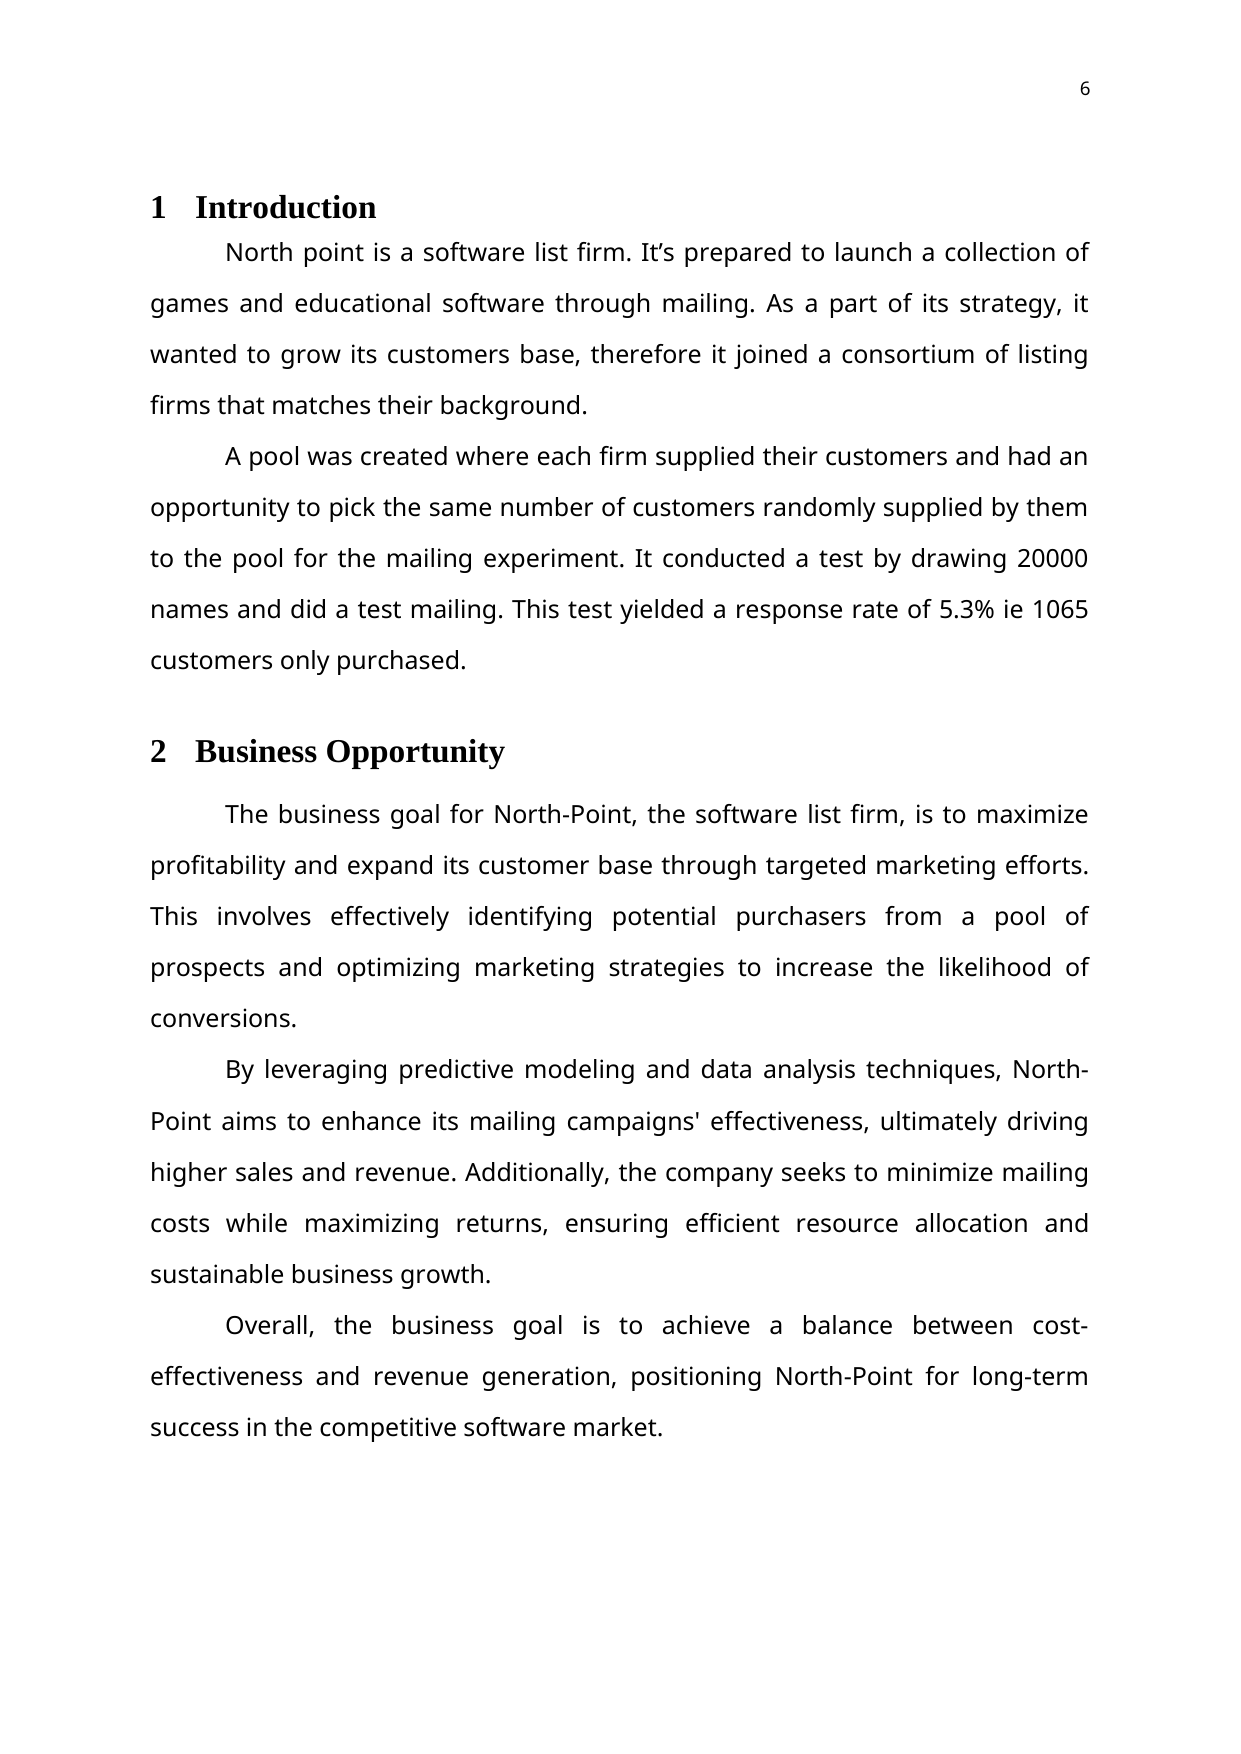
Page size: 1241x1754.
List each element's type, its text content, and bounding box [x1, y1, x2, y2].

text The business goal for North-Point, the software list firm, is to maximize profitability and expand its customer base through targeted marketing efforts. This involves effectively identifying potential purchasers from a pool of prospects and optimizing marketing strategies to increase the likelihood of conversions. [150, 797, 1090, 1035]
subtitle Business Opportunity [150, 731, 1090, 769]
text Overall, the business goal is to achieve a balance between cost-effectiveness and revenue generation, positioning North-Point for long-term success in the competitive software market. [150, 1307, 1090, 1443]
subtitle Introduction [150, 187, 1090, 226]
text By leveraging predictive modeling and data analysis techniques, North-Point aims to enhance its mailing campaigns' effectiveness, ultimately driving higher sales and revenue. Additionally, the company seeks to minimize mailing costs while maximizing returns, ensuring efficient resource allocation and sustainable business growth. [150, 1052, 1090, 1290]
text A pool was created where each firm supplied their customers and had an opportunity to pick the same number of customers randomly supplied by them to the pool for the mailing experiment. It conducted a test by drawing 20000 names and did a test mailing. This test yielded a response rate of 5.3% ie 1065 customers only purchased. [150, 438, 1090, 677]
text North point is a software list firm. It’s prepared to launch a collection of games and educational software through mailing. As a part of its strategy, it wanted to grow its customers base, therefore it joined a consortium of listing firms that matches their background. [150, 234, 1090, 421]
